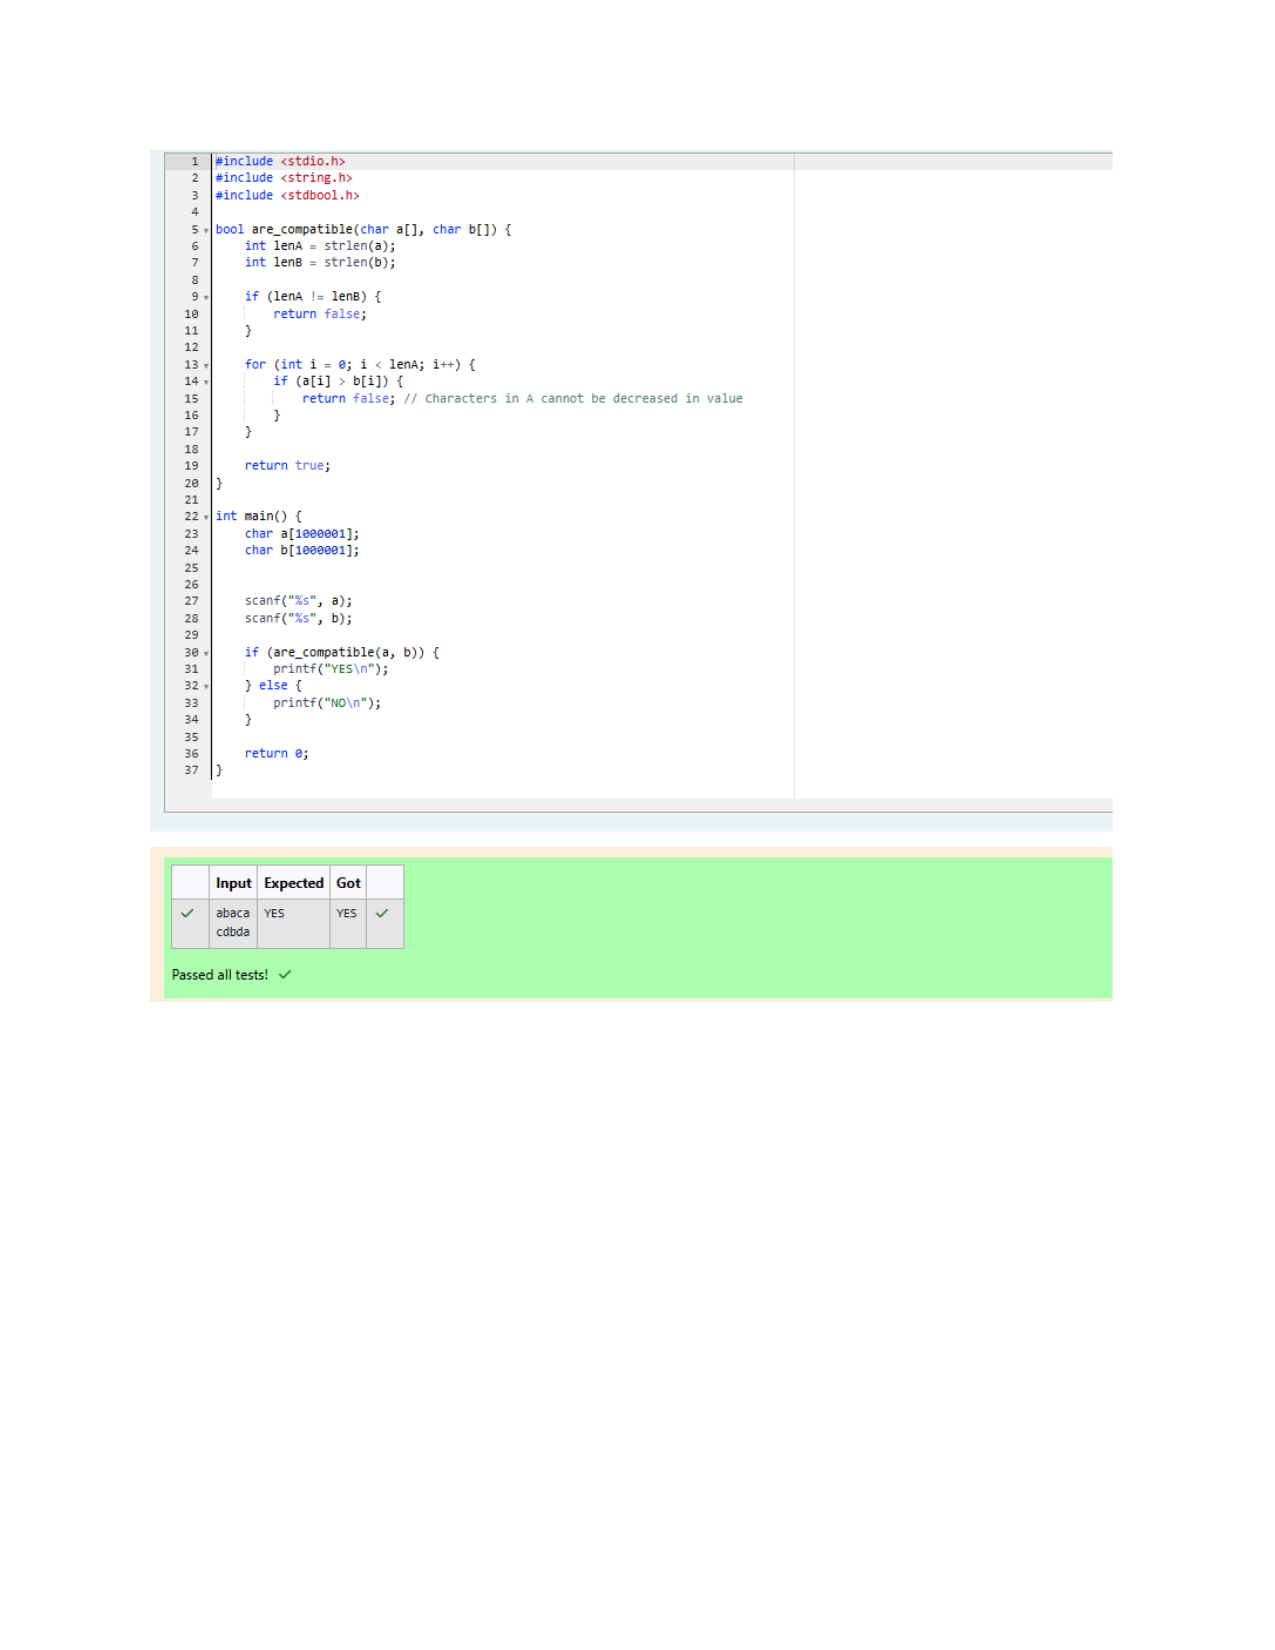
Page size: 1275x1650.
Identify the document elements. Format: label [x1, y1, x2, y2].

picture [150, 150, 1113, 1002]
